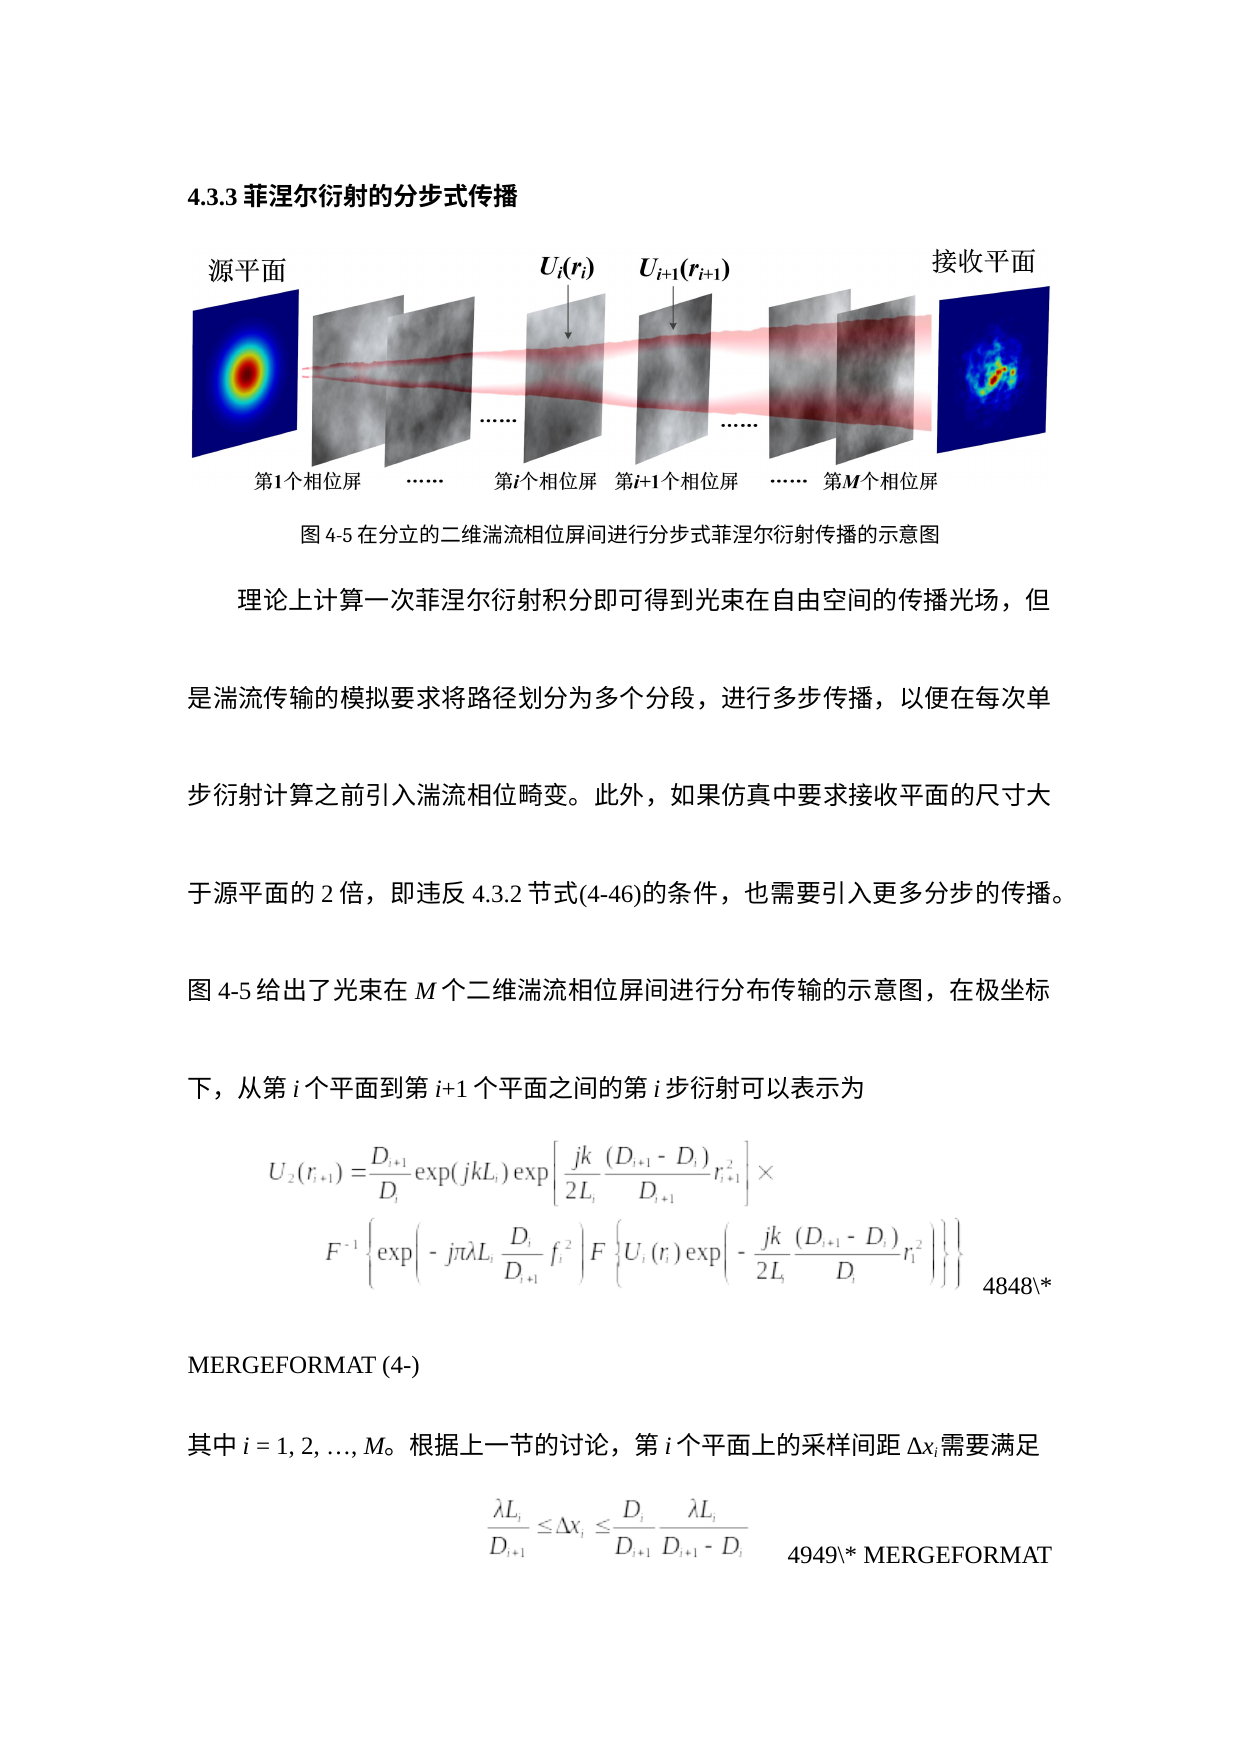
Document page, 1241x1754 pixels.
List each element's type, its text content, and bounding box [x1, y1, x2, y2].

text 理论上计算一次菲涅尔衍射积分即可得到光束在自由空间的传播光场，但是湍流传输的模拟要求将路径划分为多个分段，进行多步传播，以便在每次单步衍射计算之前引入湍流相位畸变。此外，如果仿真中要求接收平面的尺寸大于源平面的2倍，即违反4.3.2节式(4-46)的条件，也需要引入更多分步的传播。图4-5给出了光束在M个二维湍流相位屏间进行分布传输的示意图，在极坐标下，从第i个平面到第i+1个平面之间的第i步衍射可以表示为 [187, 566, 1053, 1119]
text 图 4-5 在分立的二维湍流相位屏间进行分步式菲涅尔衍射传播的示意图 [250, 518, 990, 550]
subtitle 4.3.3 菲涅尔衍射的分步式传播 [187, 162, 1053, 227]
text 其中i = 1, 2, …, M。根据上一节的讨论，第i个平面上的采样间距Δxi需要满足 [187, 1411, 1053, 1476]
picture [187, 243, 1053, 494]
